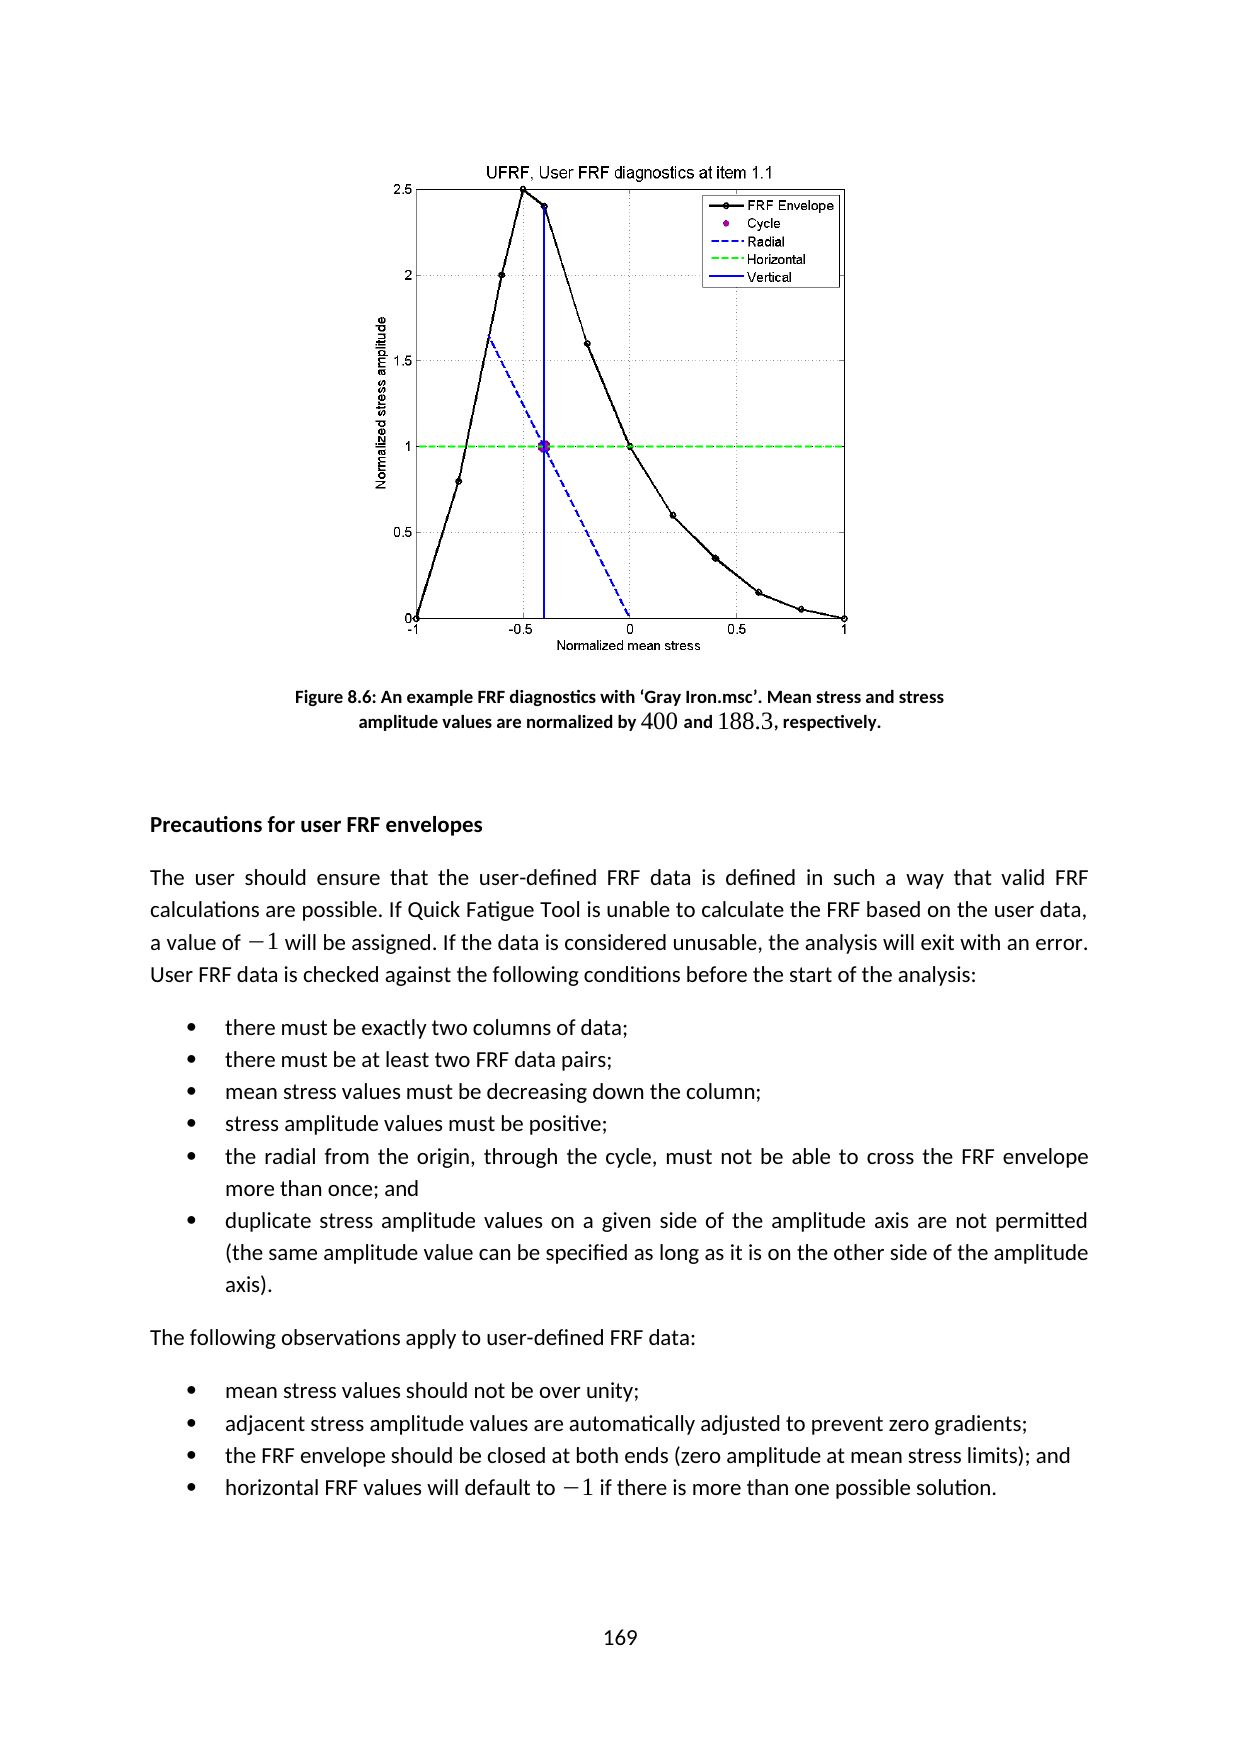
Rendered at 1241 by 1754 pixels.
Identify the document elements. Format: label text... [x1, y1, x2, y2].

text Precautions for user FRF envelopes [150, 810, 1090, 838]
list there must be at least two FRF data pairs; [187, 1045, 1090, 1073]
list there must be exactly two columns of data; [187, 1013, 1090, 1041]
list the FRF envelope should be closed at both ends (zero amplitude at mean stress limits); and [187, 1441, 1090, 1469]
list mean stress values should not be over unity; [187, 1377, 1090, 1404]
text The user should ensure that the user-defined FRF data is defined in such a way that valid FRF calculations are possible. If Quick Fatigue Tool is unable to calculate the FRF based on the user data, a value of will be assigned. If the data is considered unusable, the analysis will exit with an error. User FRF data is checked against the following conditions before the start of the analysis: [150, 863, 1090, 988]
list duplicate stress amplitude values on a given side of the amplitude axis are not permitted (the same amplitude value can be specified as long as it is on the other side of the amplitude axis). [187, 1206, 1090, 1298]
list horizontal FRF values will default to if there is more than one possible solution. [187, 1473, 1090, 1501]
list adjacent stress amplitude values are automatically adjusted to prevent zero gradients; [187, 1409, 1090, 1437]
list stress amplitude values must be positive; [187, 1109, 1090, 1138]
list mean stress values must be decreasing down the column; [187, 1077, 1090, 1105]
text The following observations apply to user-defined FRF data: [150, 1323, 1090, 1352]
list the radial from the origin, through the cycle, must not be able to cross the FRF envelope more than once; and [187, 1142, 1090, 1202]
picture [344, 149, 896, 676]
